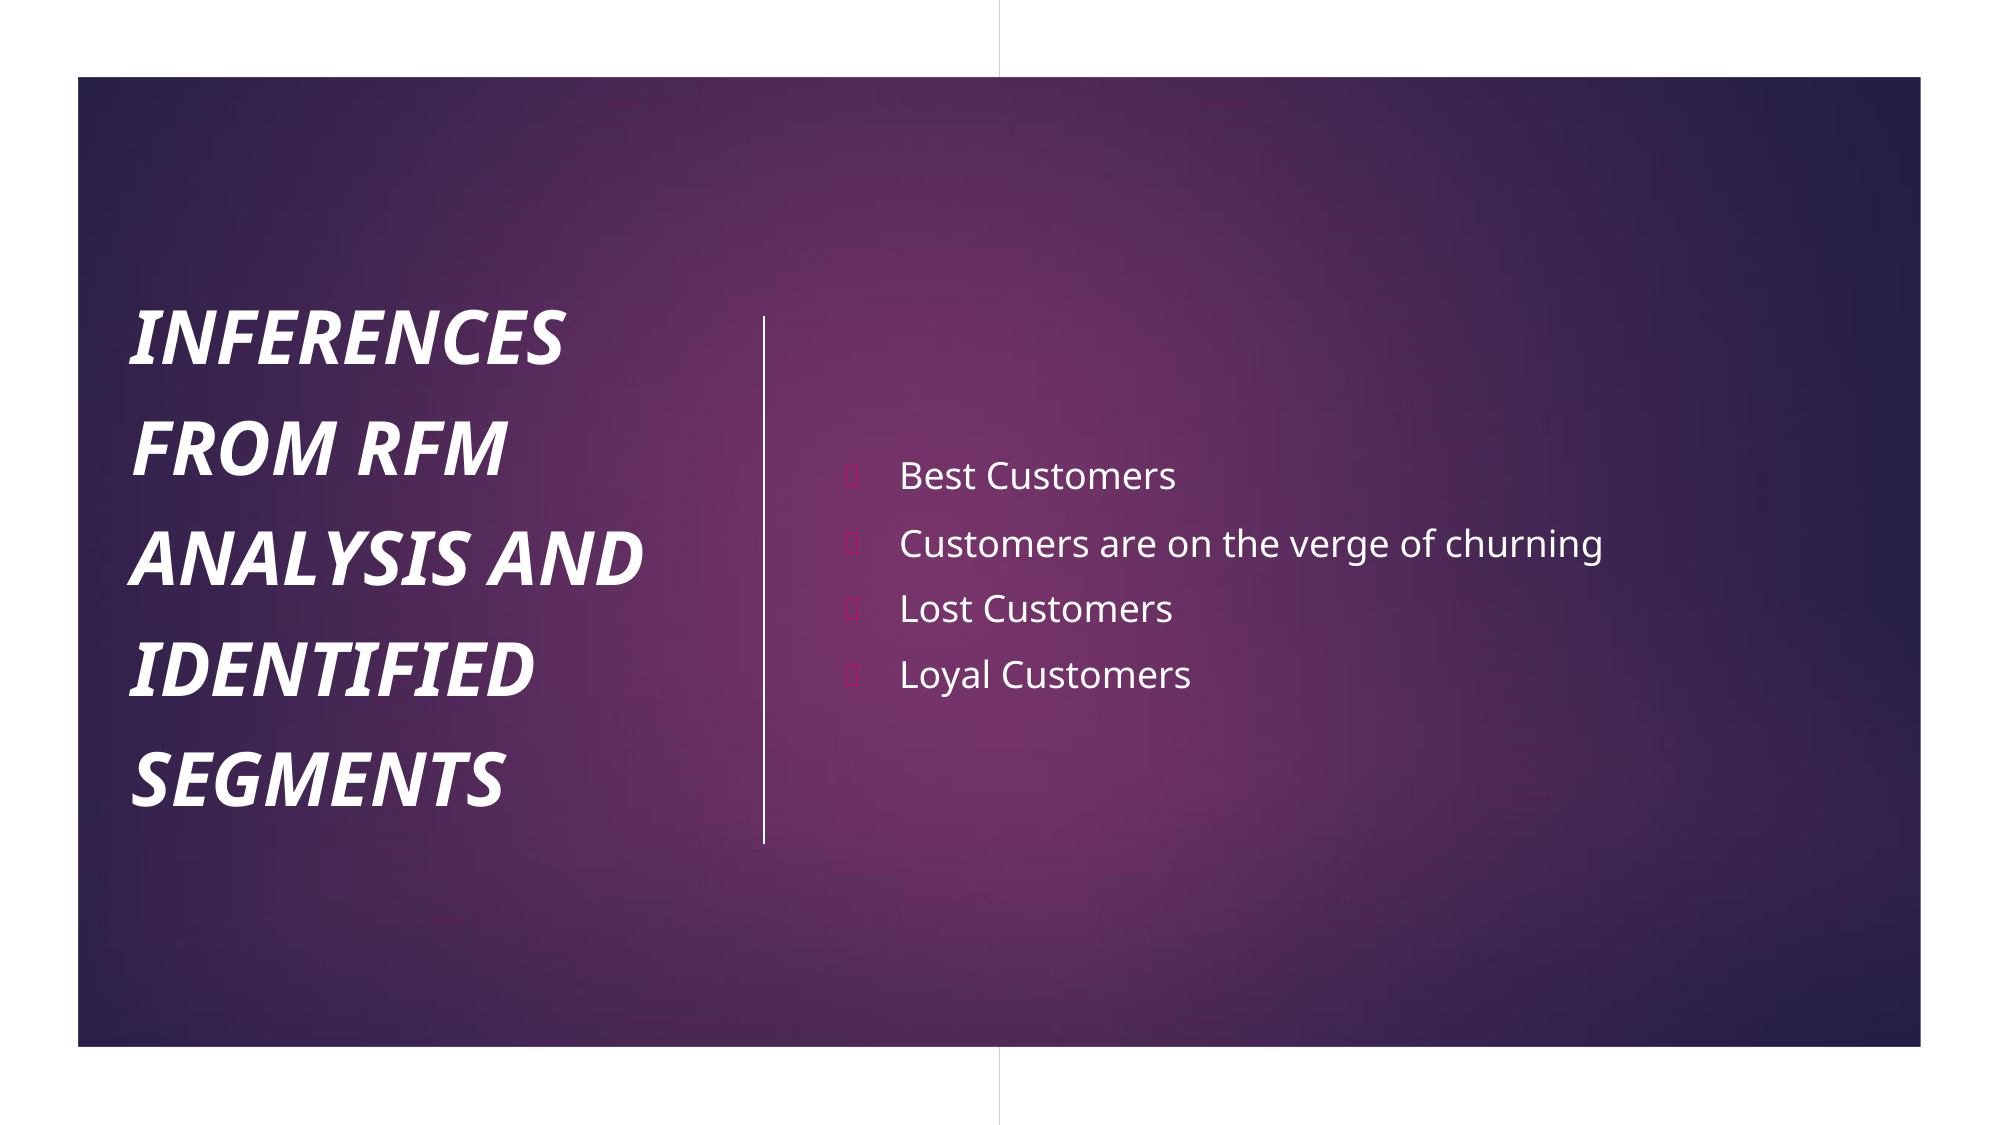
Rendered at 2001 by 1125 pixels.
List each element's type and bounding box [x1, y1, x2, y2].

picture [79, 78, 1920, 1046]
